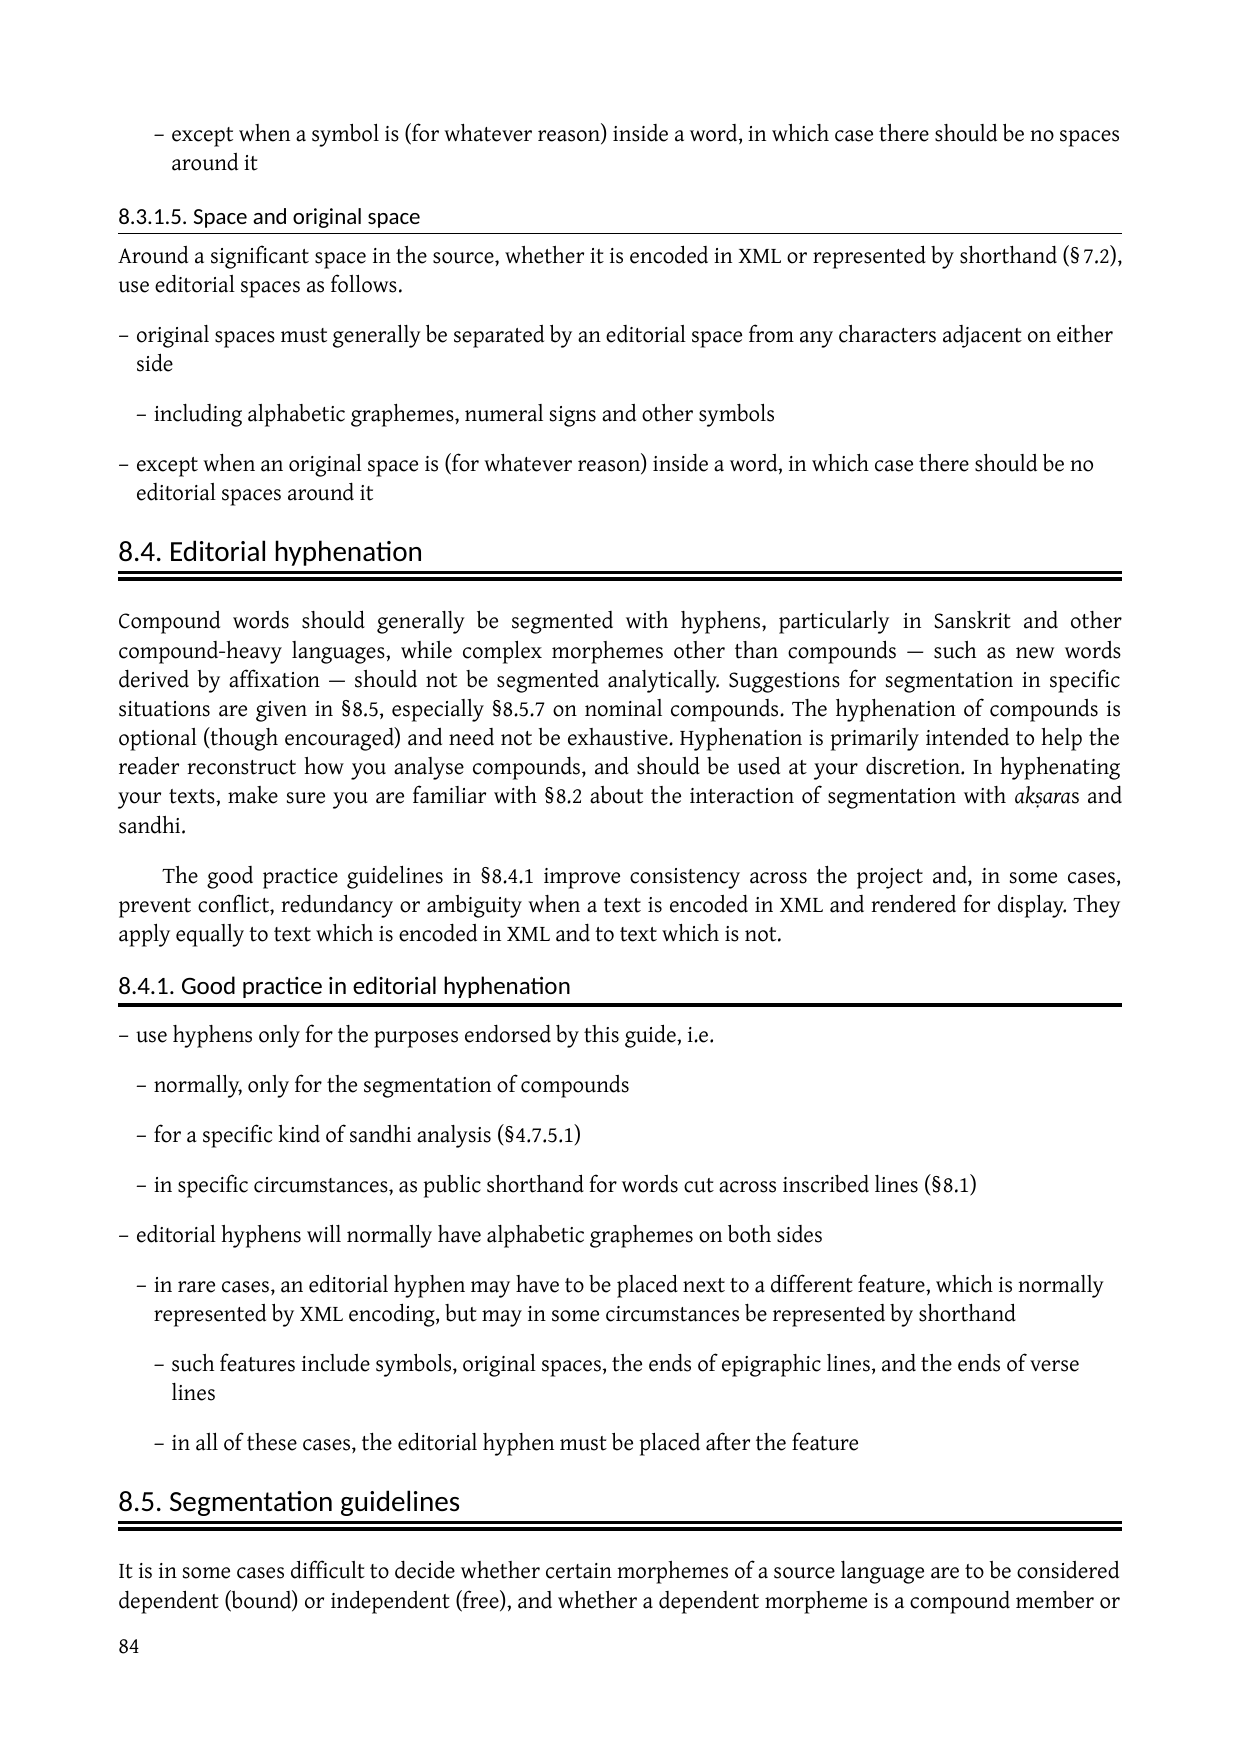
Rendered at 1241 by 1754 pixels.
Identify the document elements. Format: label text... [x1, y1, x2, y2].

subtitle Segmentation guidelines [118, 1482, 1122, 1521]
list except when a symbol is (for whatever reason) inside a word, in which case there should be no spaces around it [153, 118, 1122, 176]
subtitle Editorial hyphenation [118, 532, 1122, 571]
list in specific circumstances, as public shorthand for words cut across inscribed lines (§8.1) [136, 1169, 1122, 1198]
list editorial hyphens will normally have alphabetic graphemes on both sides [118, 1219, 1122, 1248]
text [118, 1556, 1122, 1614]
list normally, only for the segmentation of compounds [136, 1069, 1122, 1098]
list for a specific kind of sandhi analysis (§4.7.5.1) [136, 1119, 1122, 1148]
list in all of these cases, the editorial hyphen must be placed after the feature [153, 1427, 1122, 1457]
list in rare cases, an editorial hyphen may have to be placed next to a different feature, which is normally represented by XML encoding, but may in some circumstances be represented by shorthand [136, 1269, 1122, 1327]
list such features include symbols, original spaces, the ends of epigraphic lines, and the ends of verse lines [153, 1348, 1122, 1407]
list use hyphens only for the purposes endorsed by this guide, i.e. [118, 1019, 1122, 1048]
list including alphabetic graphemes, numeral signs and other symbols [136, 398, 1122, 427]
subtitle Space and original space [118, 201, 1122, 233]
list except when an original space is (for whatever reason) inside a word, in which case there should be no editorial spaces around it [118, 448, 1122, 507]
text The good practice guidelines in §8.4.1 improve consistency across the project and, in some cases, prevent conflict, redundancy or ambiguity when a text is encoded in XML and rendered for display. They apply equally to text which is encoded in XML and to text which is not. [118, 860, 1122, 947]
subtitle Good practice in editorial hyphenation [118, 968, 1122, 1003]
text Compound words should generally be segmented with hyphens, particularly in Sanskrit and other compound-heavy languages, while complex morphemes other than compounds — such as new words derived by affixation — should not be segmented analytically. Suggestions for segmentation in specific situations are given in §8.5, especially §8.5.7 on nominal compounds. The hyphenation of compounds is optional (though encouraged) and need not be exhaustive. Hyphenation is primarily intended to help the reader reconstruct how you analyse compounds, and should be used at your discretion. In hyphenating your texts, make sure you are familiar with §8.2 about the interaction of segmentation with akṣaras and sandhi. [118, 606, 1122, 839]
list original spaces must generally be separated by an editorial space from any characters adjacent on either side [118, 319, 1122, 377]
text Around a significant space in the source, whether it is encoded in XML or represented by shorthand (§7.2), use editorial spaces as follows. [118, 240, 1122, 298]
